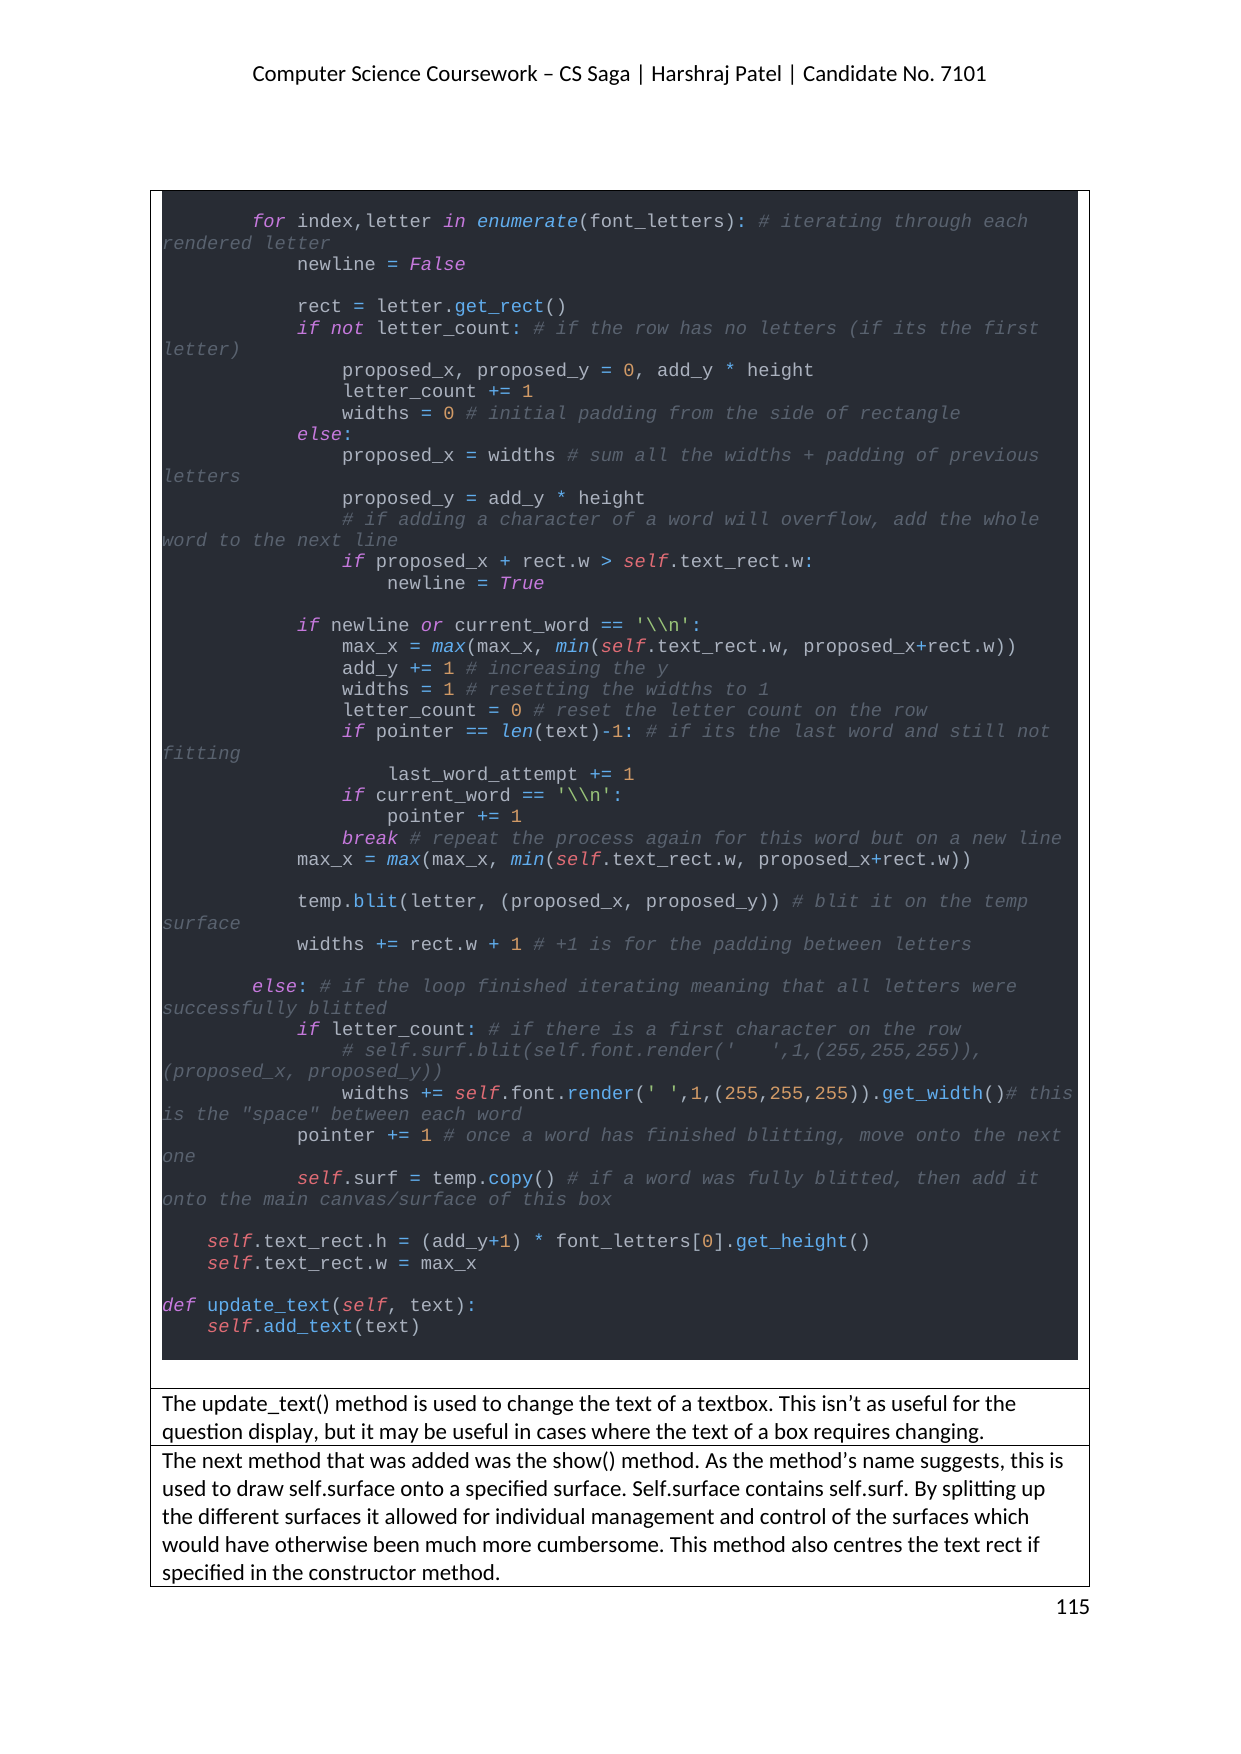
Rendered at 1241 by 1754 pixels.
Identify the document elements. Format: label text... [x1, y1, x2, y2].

table_cell The next method that was added was the show() method. As the method’s name suggests, this is used to draw self.surface onto a specified surface. Self.surface contains self.surf. By splitting up the different surfaces it allowed for individual management and control of the surfaces which would have otherwise been much more cumbersome. This method also centres the text rect if specified in the constructor method. [151, 1446, 1089, 1586]
table_cell The update_text() method is used to change the text of a textbox. This isn’t as useful for the question display, but it may be useful in cases where the text of a box requires changing. [151, 1389, 1089, 1445]
